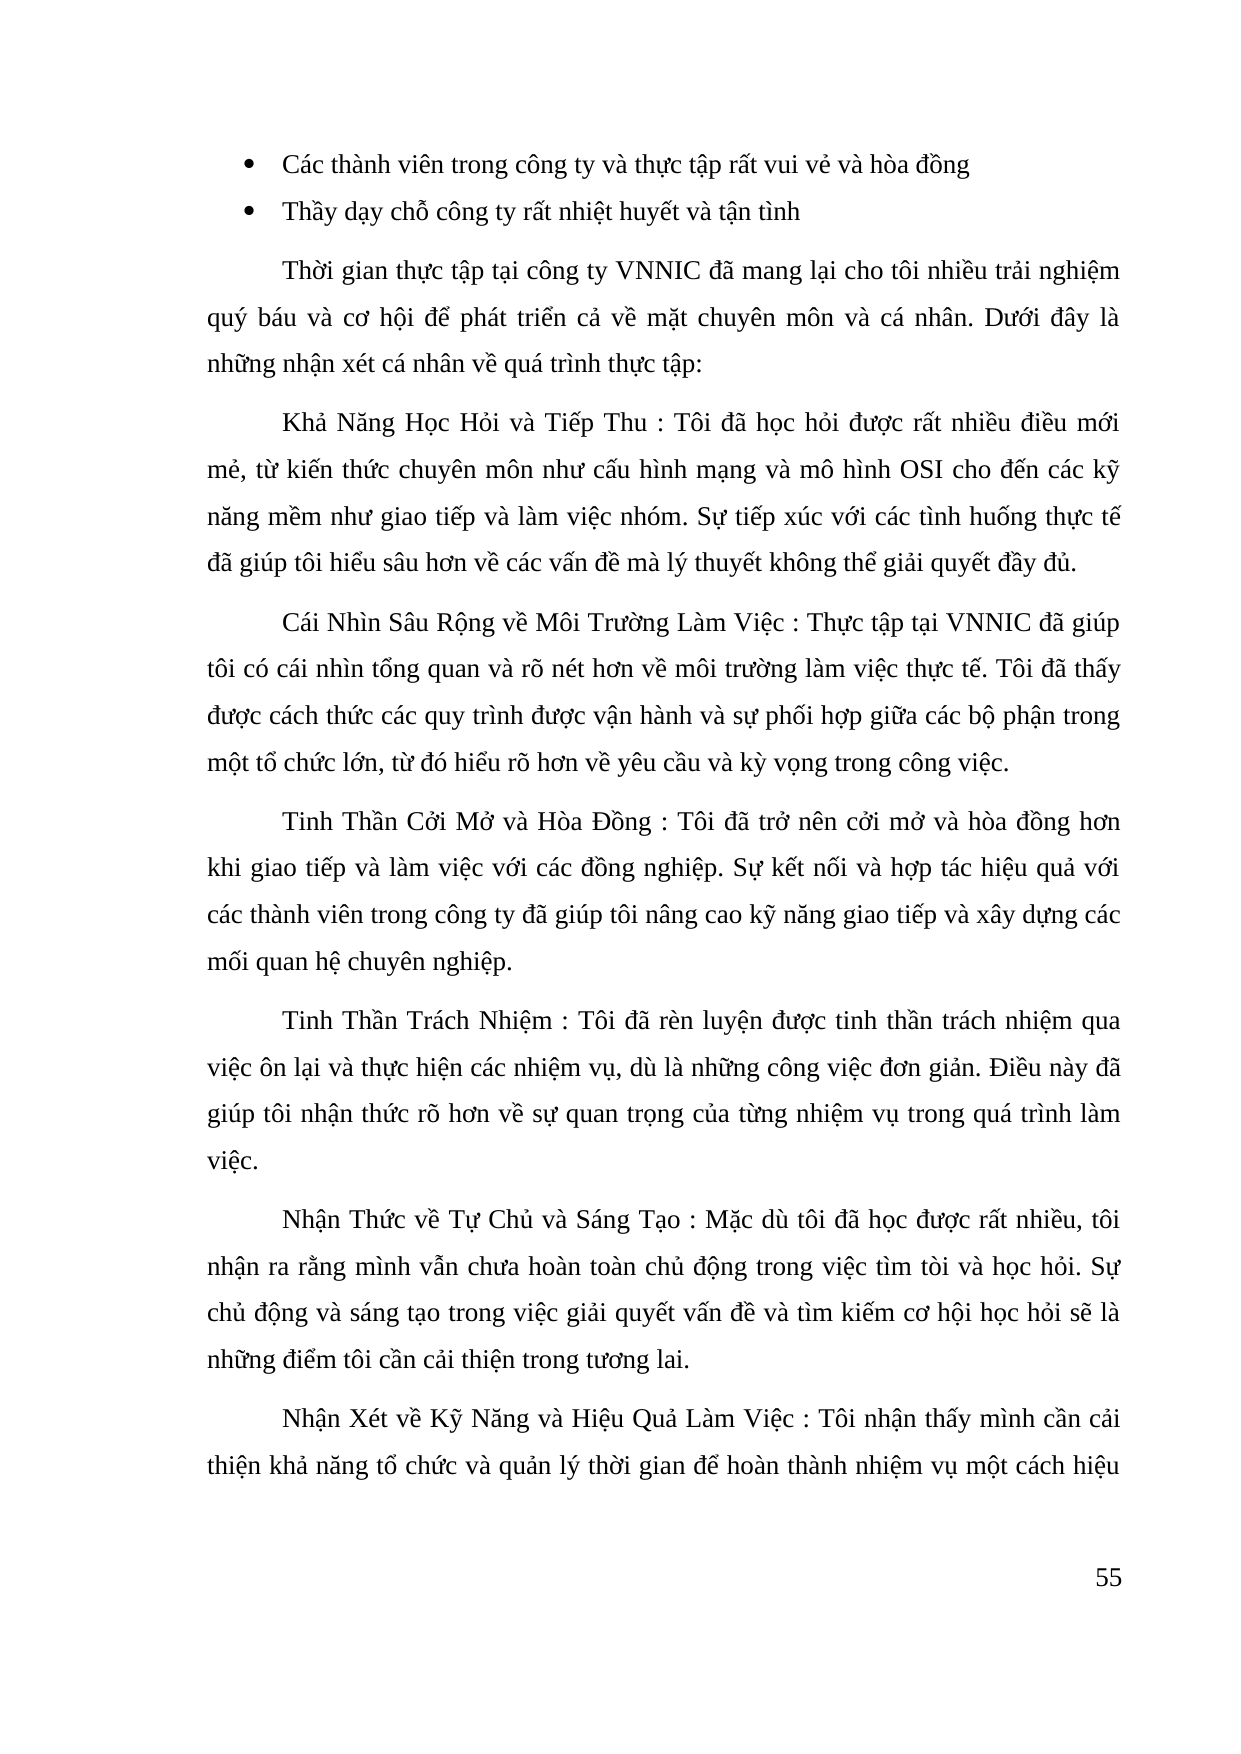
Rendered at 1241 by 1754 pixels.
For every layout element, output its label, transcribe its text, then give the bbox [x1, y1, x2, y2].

text Nhận Thức về Tự Chủ và Sáng Tạo : Mặc dù tôi đã học được rất nhiều, tôi nhận ra rằng mình vẫn chưa hoàn toàn chủ động trong việc tìm tòi và học hỏi. Sự chủ động và sáng tạo trong việc giải quyết vấn đề và tìm kiếm cơ hội học hỏi sẽ là những điểm tôi cần cải thiện trong tương lai. [207, 1203, 1122, 1374]
text Tinh Thần Cởi Mở và Hòa Đồng : Tôi đã trở nên cởi mở và hòa đồng hơn khi giao tiếp và làm việc với các đồng nghiệp. Sự kết nối và hợp tác hiệu quả với các thành viên trong công ty đã giúp tôi nâng cao kỹ năng giao tiếp và xây dựng các mối quan hệ chuyên nghiệp. [207, 805, 1122, 976]
text Cái Nhìn Sâu Rộng về Môi Trường Làm Việc : Thực tập tại VNNIC đã giúp tôi có cái nhìn tổng quan và rõ nét hơn về môi trường làm việc thực tế. Tôi đã thấy được cách thức các quy trình được vận hành và sự phối hợp giữa các bộ phận trong một tổ chức lớn, từ đó hiểu rõ hơn về yêu cầu và kỳ vọng trong công việc. [207, 606, 1122, 777]
text Khả Năng Học Hỏi và Tiếp Thu : Tôi đã học hỏi được rất nhiều điều mới mẻ, từ kiến thức chuyên môn như cấu hình mạng và mô hình OSI cho đến các kỹ năng mềm như giao tiếp và làm việc nhóm. Sự tiếp xúc với các tình huống thực tế đã giúp tôi hiểu sâu hơn về các vấn đề mà lý thuyết không thể giải quyết đầy đủ. [207, 406, 1122, 578]
text Thời gian thực tập tại công ty VNNIC đã mang lại cho tôi nhiều trải nghiệm quý báu và cơ hội để phát triển cả về mặt chuyên môn và cá nhân. Dưới đây là những nhận xét cá nhân về quá trình thực tập: [207, 254, 1122, 378]
list Các thành viên trong công ty và thực tập rất vui vẻ và hòa đồng [244, 148, 1122, 179]
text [207, 1402, 1122, 1480]
list Thầy dạy chỗ công ty rất nhiệt huyết và tận tình [244, 194, 1122, 226]
text Tinh Thần Trách Nhiệm : Tôi đã rèn luyện được tinh thần trách nhiệm qua việc ôn lại và thực hiện các nhiệm vụ, dù là những công việc đơn giản. Điều này đã giúp tôi nhận thức rõ hơn về sự quan trọng của từng nhiệm vụ trong quá trình làm việc. [207, 1004, 1122, 1175]
